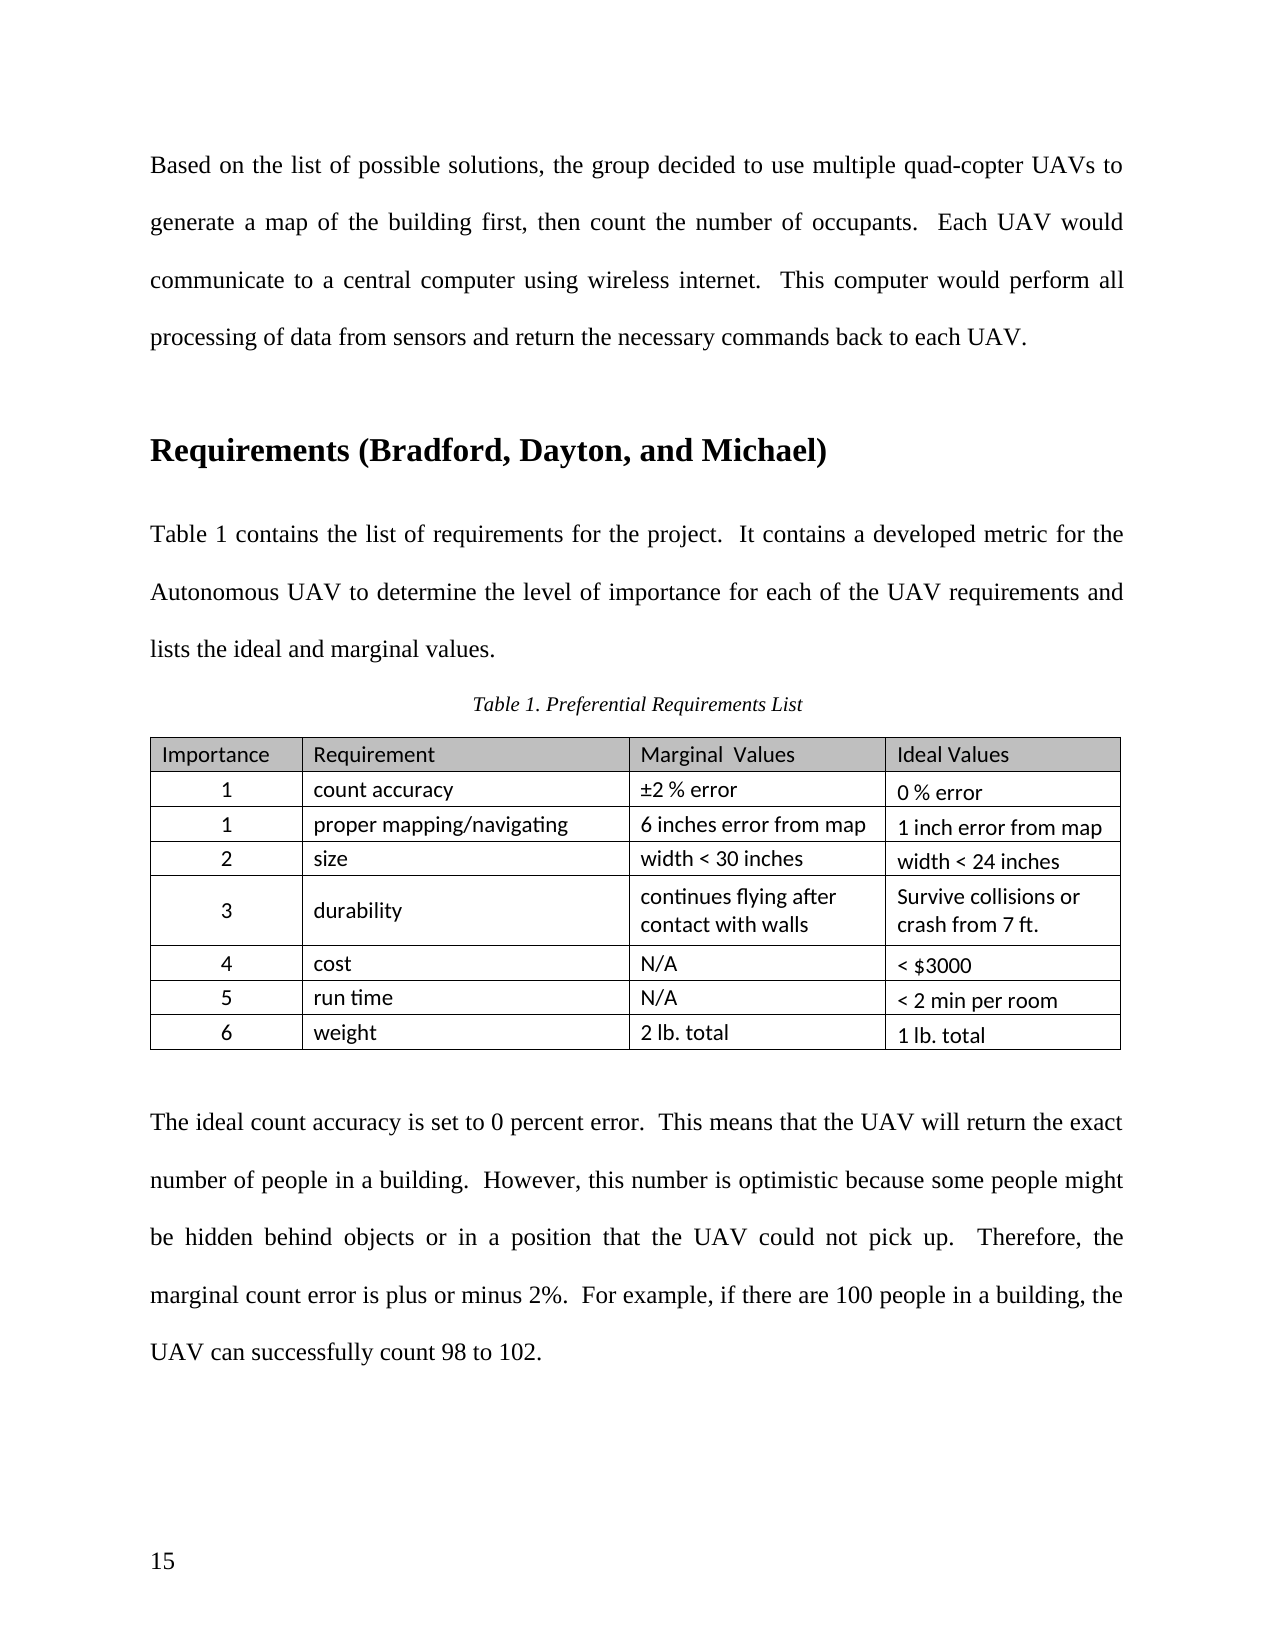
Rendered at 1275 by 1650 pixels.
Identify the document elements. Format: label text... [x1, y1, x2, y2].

subtitle Requirements (Bradford, Dayton, and Michael) [150, 430, 1125, 468]
text The ideal count accuracy is set to 0 percent error. This means that the UAV will return the exact number of people in a building. However, this number is optimistic because some people might be hidden behind objects or in a position that the UAV could not pick up. Therefore, the marginal count error is plus or minus 2%. For example, if there are 100 people in a building, the UAV can successfully count 98 to 102. [150, 1107, 1125, 1366]
table_cell 5 [151, 981, 302, 1014]
table_cell < $3000 [886, 946, 1120, 979]
table_cell 1 [151, 807, 302, 841]
table_header Ideal Values [886, 738, 1120, 771]
table_cell cost [303, 946, 629, 979]
table_header Marginal Values [630, 738, 885, 771]
table_cell Survive collisions or crash from 7 ft. [886, 876, 1120, 945]
table_cell N/A [630, 981, 885, 1014]
table_cell size [303, 842, 629, 875]
table_cell weight [303, 1015, 629, 1049]
table_cell 3 [151, 876, 302, 945]
table_cell 6 inches error from map [630, 807, 885, 841]
table_cell 2 [151, 842, 302, 875]
table_cell continues flying after contact with walls [630, 876, 885, 945]
table_cell durability [303, 876, 629, 945]
table_cell ±2 % error [630, 772, 885, 806]
table_cell count accuracy [303, 772, 629, 806]
table_cell width < 24 inches [886, 842, 1120, 875]
table_header Requirement [303, 738, 629, 771]
table_cell width < 30 inches [630, 842, 885, 875]
table_cell 1 [151, 772, 302, 806]
text Table 1. Preferential Requirements List [150, 692, 1125, 716]
table_cell 4 [151, 946, 302, 979]
text Based on the list of possible solutions, the group decided to use multiple quad-copter UAVs to generate a map of the building first, then count the number of occupants. Each UAV would communicate to a central computer using wireless internet. This computer would perform all processing of data from sensors and return the necessary commands back to each UAV. [150, 150, 1125, 351]
table_cell 2 lb. total [630, 1015, 885, 1049]
table_cell N/A [630, 946, 885, 979]
table_cell run time [303, 981, 629, 1014]
table_cell 1 inch error from map [886, 807, 1120, 841]
table_cell proper mapping/navigating [303, 807, 629, 841]
text Table 1 contains the list of requirements for the project. It contains a developed metric for the Autonomous UAV to determine the level of importance for each of the UAV requirements and lists the ideal and marginal values. [150, 519, 1125, 663]
table_cell 0 % error [886, 772, 1120, 806]
table_cell 6 [151, 1015, 302, 1049]
table_cell 1 lb. total [886, 1015, 1120, 1049]
table_cell < 2 min per room [886, 981, 1120, 1014]
table_header Importance [151, 738, 302, 771]
